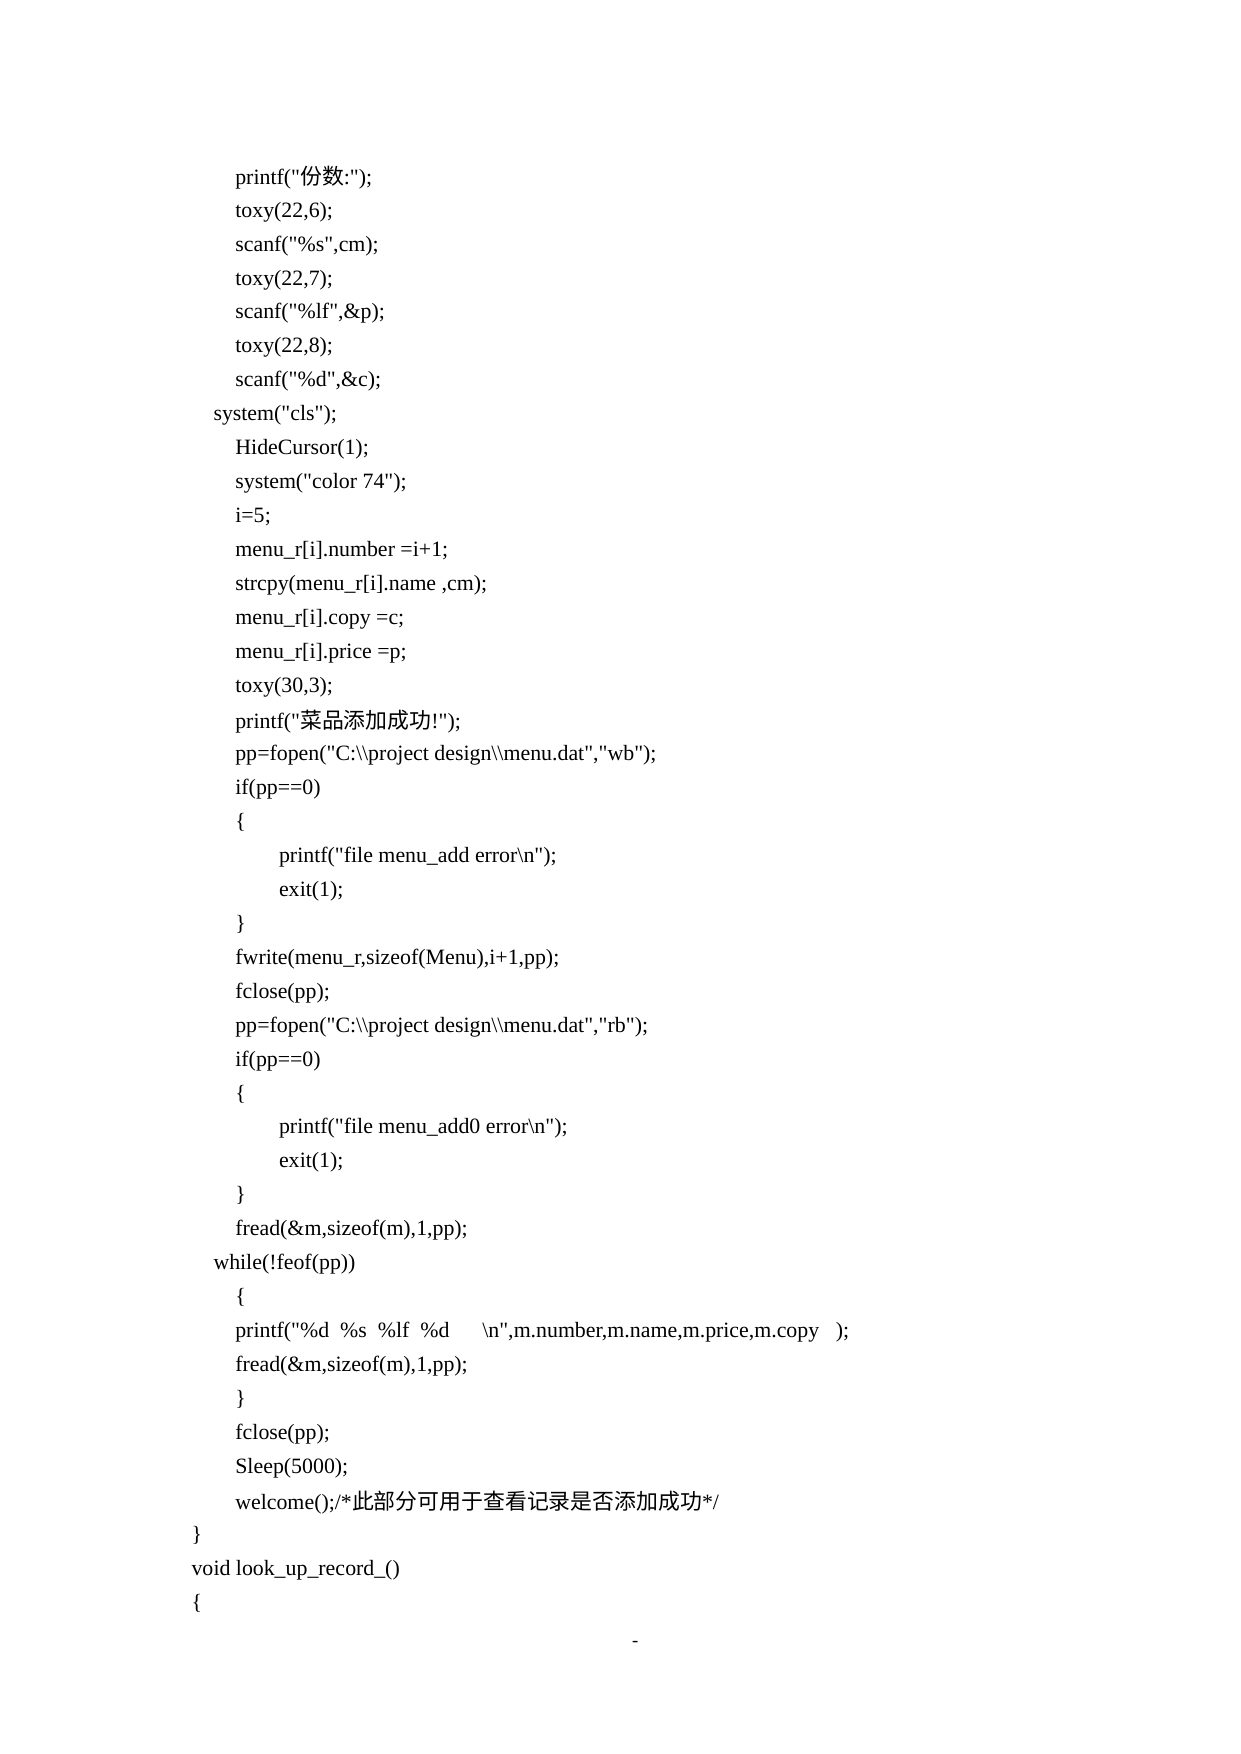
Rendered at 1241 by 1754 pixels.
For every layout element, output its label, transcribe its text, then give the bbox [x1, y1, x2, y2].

text fread(&m,sizeof(m),1,pp); [148, 1211, 1122, 1245]
text printf("%d %s %lf %d \n",m.number,m.name,m.price,m.copy ); [148, 1313, 1122, 1347]
text printf("file menu_add0 error\n"); [148, 1109, 1122, 1143]
text system("color 74"); [148, 464, 1122, 498]
text toxy(22,8); [148, 328, 1122, 362]
text welcome();/*此部分可用于查看记录是否添加成功*/ [148, 1483, 1122, 1517]
text if(pp==0) [148, 769, 1122, 803]
text { [148, 1279, 1122, 1313]
text { [148, 803, 1122, 837]
text pp=fopen("C:\\project design\\menu.dat","wb"); [148, 736, 1122, 769]
text Sleep(5000); [148, 1449, 1122, 1483]
text HideCursor(1); [148, 430, 1122, 464]
text } [148, 1517, 1122, 1551]
text scanf("%lf",&p); [148, 294, 1122, 328]
text menu_r[i].number =i+1; [148, 532, 1122, 566]
text menu_r[i].price =p; [148, 634, 1122, 668]
text scanf("%s",cm); [148, 226, 1122, 260]
text { [148, 1075, 1122, 1109]
text if(pp==0) [148, 1041, 1122, 1075]
text while(!feof(pp)) [148, 1245, 1122, 1279]
text printf("file menu_add error\n"); [148, 837, 1122, 871]
text strcpy(menu_r[i].name ,cm); [148, 566, 1122, 600]
text } [148, 1381, 1122, 1415]
text fclose(pp); [148, 1415, 1122, 1449]
text fwrite(menu_r,sizeof(Menu),i+1,pp); [148, 939, 1122, 973]
text { [148, 1584, 1122, 1618]
text } [148, 1177, 1122, 1211]
text system("cls"); [148, 396, 1122, 430]
text printf("份数:"); [148, 158, 1122, 192]
text toxy(30,3); [148, 668, 1122, 702]
text } [148, 905, 1122, 939]
text exit(1); [148, 871, 1122, 905]
text exit(1); [148, 1143, 1122, 1177]
text printf("菜品添加成功!"); [148, 702, 1122, 736]
text i=5; [148, 498, 1122, 532]
text menu_r[i].copy =c; [148, 600, 1122, 634]
text scanf("%d",&c); [148, 362, 1122, 396]
text void look_up_record_() [148, 1551, 1122, 1584]
text pp=fopen("C:\\project design\\menu.dat","rb"); [148, 1007, 1122, 1041]
text toxy(22,7); [148, 260, 1122, 294]
text fclose(pp); [148, 973, 1122, 1007]
text toxy(22,6); [148, 192, 1122, 226]
text fread(&m,sizeof(m),1,pp); [148, 1347, 1122, 1381]
